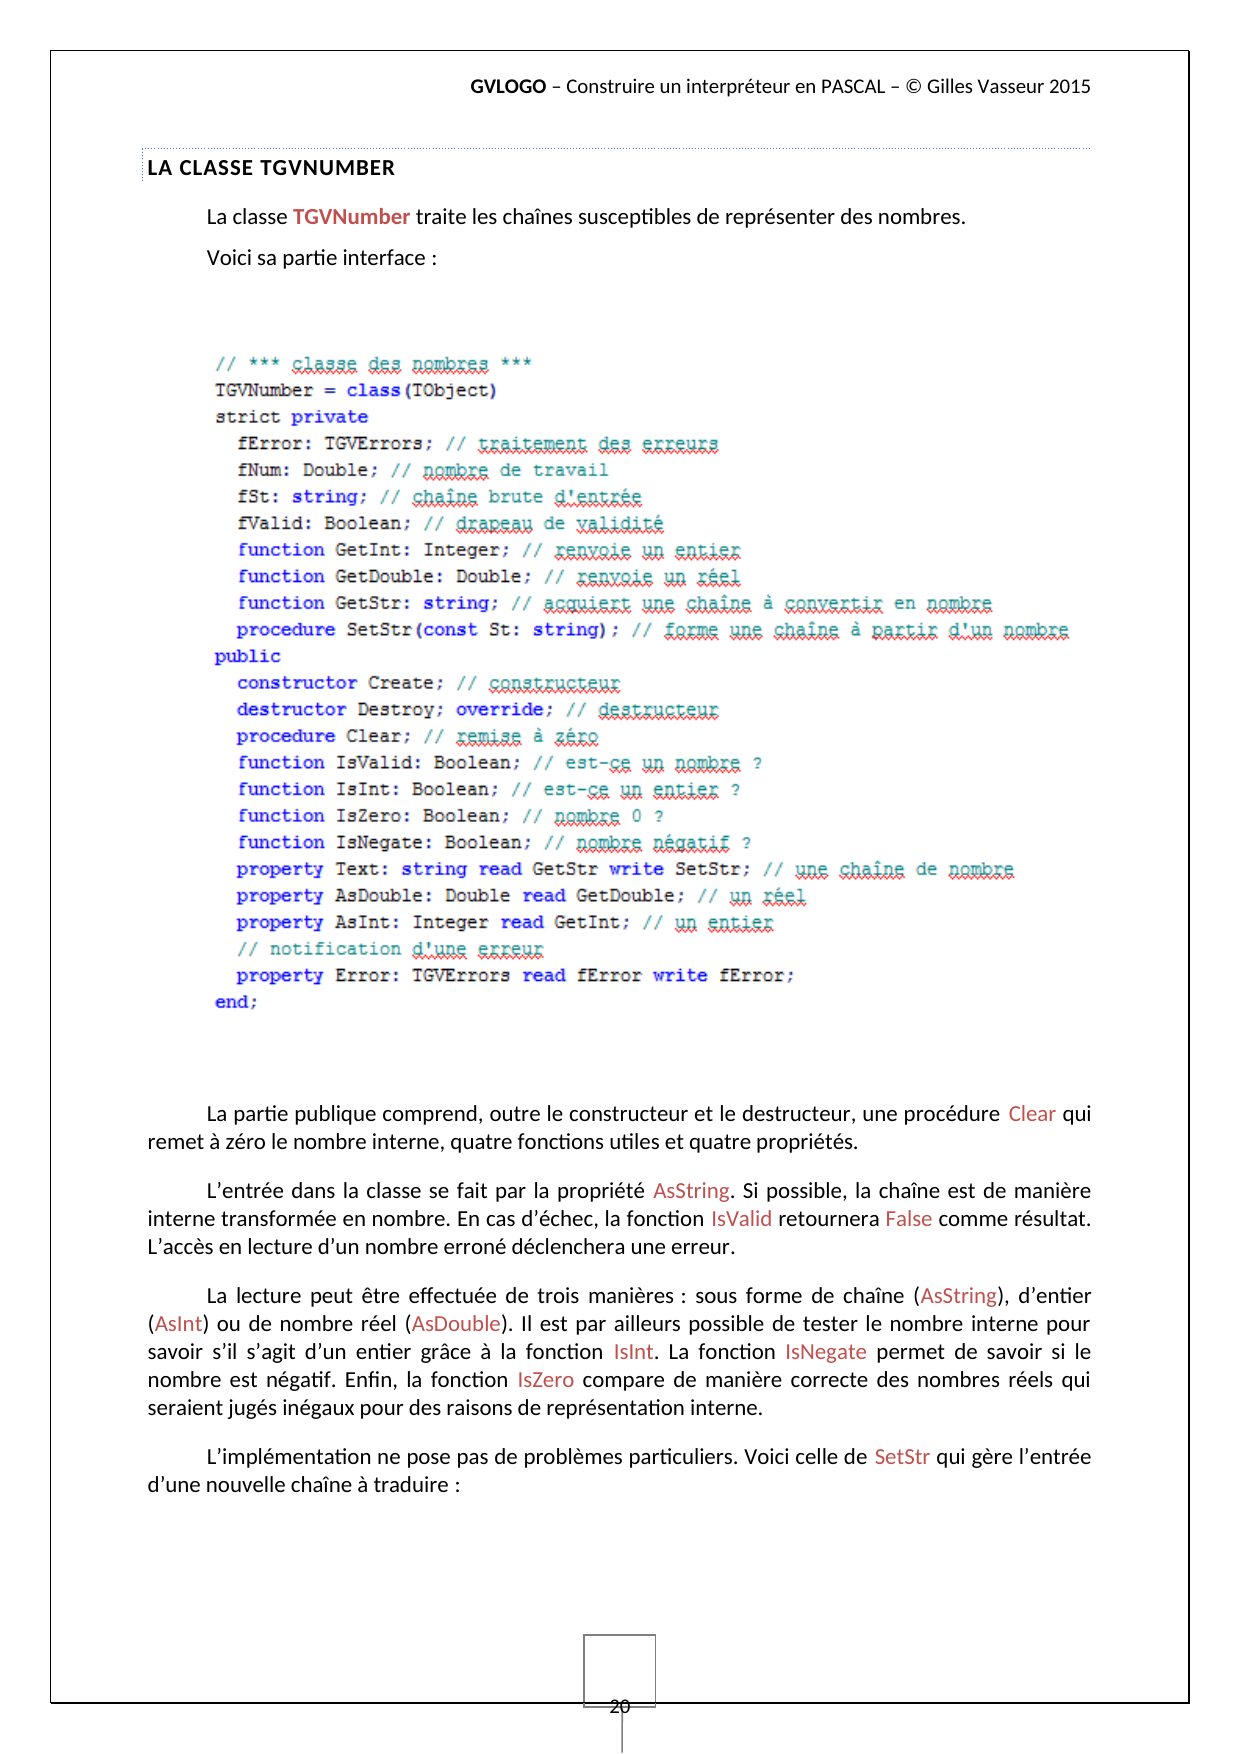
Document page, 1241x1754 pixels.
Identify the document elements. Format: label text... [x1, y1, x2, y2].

text L’entrée dans la classe se fait par la propriété AsString. Si possible, la chaîne est de manière interne transformée en nombre. En cas d’échec, la fonction IsValid retournera False comme résultat. L’accès en lecture d’un nombre erroné déclenchera une erreur. [147, 1176, 1092, 1260]
picture [206, 340, 1096, 1030]
text La partie publique comprend, outre le constructeur et le destructeur, une procédure Clear qui remet à zéro le nombre interne, quatre fonctions utiles et quatre propriétés. [147, 1099, 1092, 1155]
text L’implémentation ne pose pas de problèmes particuliers. Voici celle de SetStr qui gère l’entrée d’une nouvelle chaîne à traduire : [147, 1442, 1092, 1498]
subtitle La classe TGVNumber [142, 148, 1092, 181]
text La classe TGVNumber traite les chaînes susceptibles de représenter des nombres. [147, 202, 1092, 230]
text La lecture peut être effectuée de trois manières : sous forme de chaîne (AsString), d’entier (AsInt) ou de nombre réel (AsDouble). Il est par ailleurs possible de tester le nombre interne pour savoir s’il s’agit d’un entier grâce à la fonction IsInt. La fonction IsNegate permet de savoir si le nombre est négatif. Enfin, la fonction IsZero compare de manière correcte des nombres réels qui seraient jugés inégaux pour des raisons de représentation interne. [147, 1281, 1092, 1421]
text Voici sa partie interface : [147, 243, 1092, 271]
